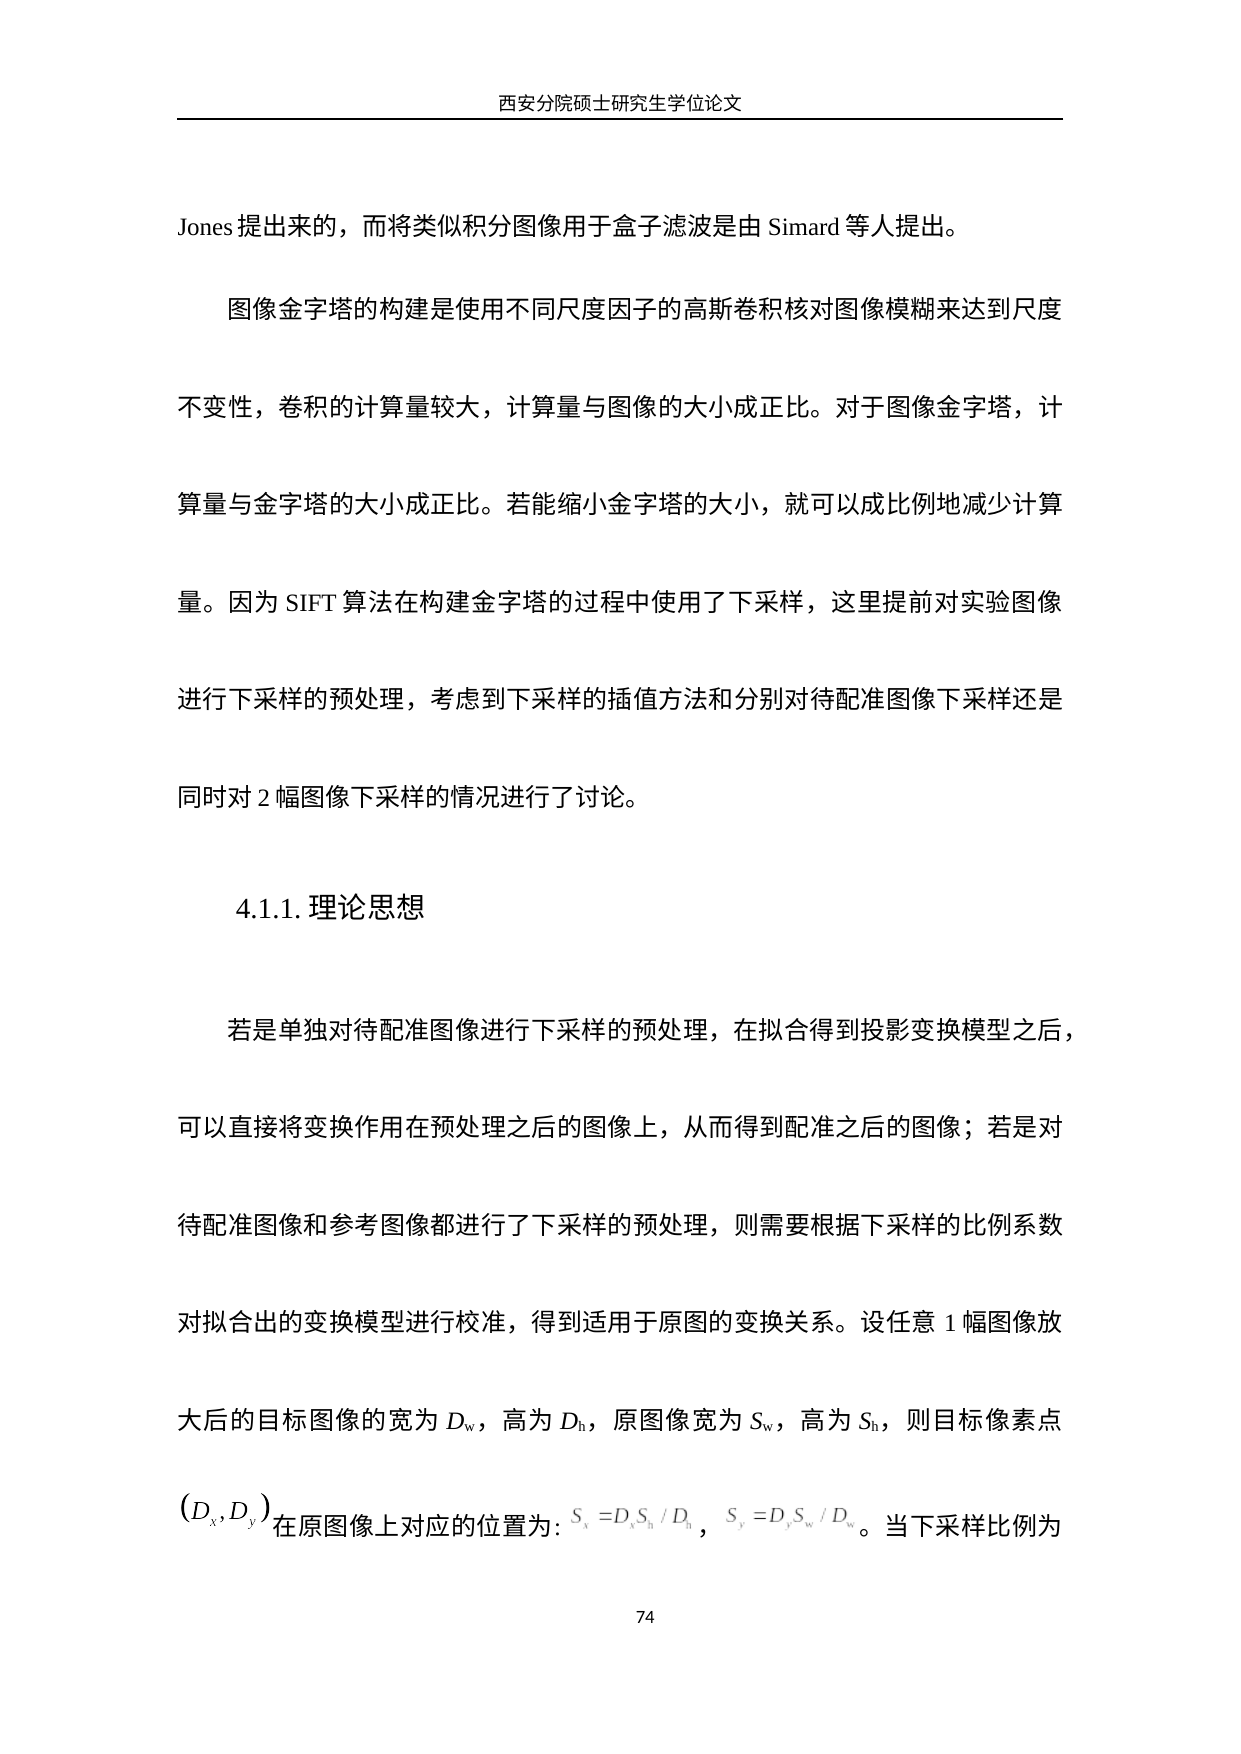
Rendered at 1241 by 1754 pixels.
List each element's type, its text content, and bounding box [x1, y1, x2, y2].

text 图像金字塔的构建是使用不同尺度因子的高斯卷积核对图像模糊来达到尺度不变性，卷积的计算量较大，计算量与图像的大小成正比。对于图像金字塔，计算量与金字塔的大小成正比。若能缩小金字塔的大小，就可以成比例地减少计算量。因为SIFT算法在构建金字塔的过程中使用了下采样，这里提前对实验图像进行下采样的预处理，考虑到下采样的插值方法和分别对待配准图像下采样还是同时对2幅图像下采样的情况进行了讨论。 [177, 275, 1063, 828]
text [177, 192, 1063, 257]
subtitle 4.1.1. 理论思想 [177, 873, 1063, 938]
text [177, 996, 1063, 1548]
